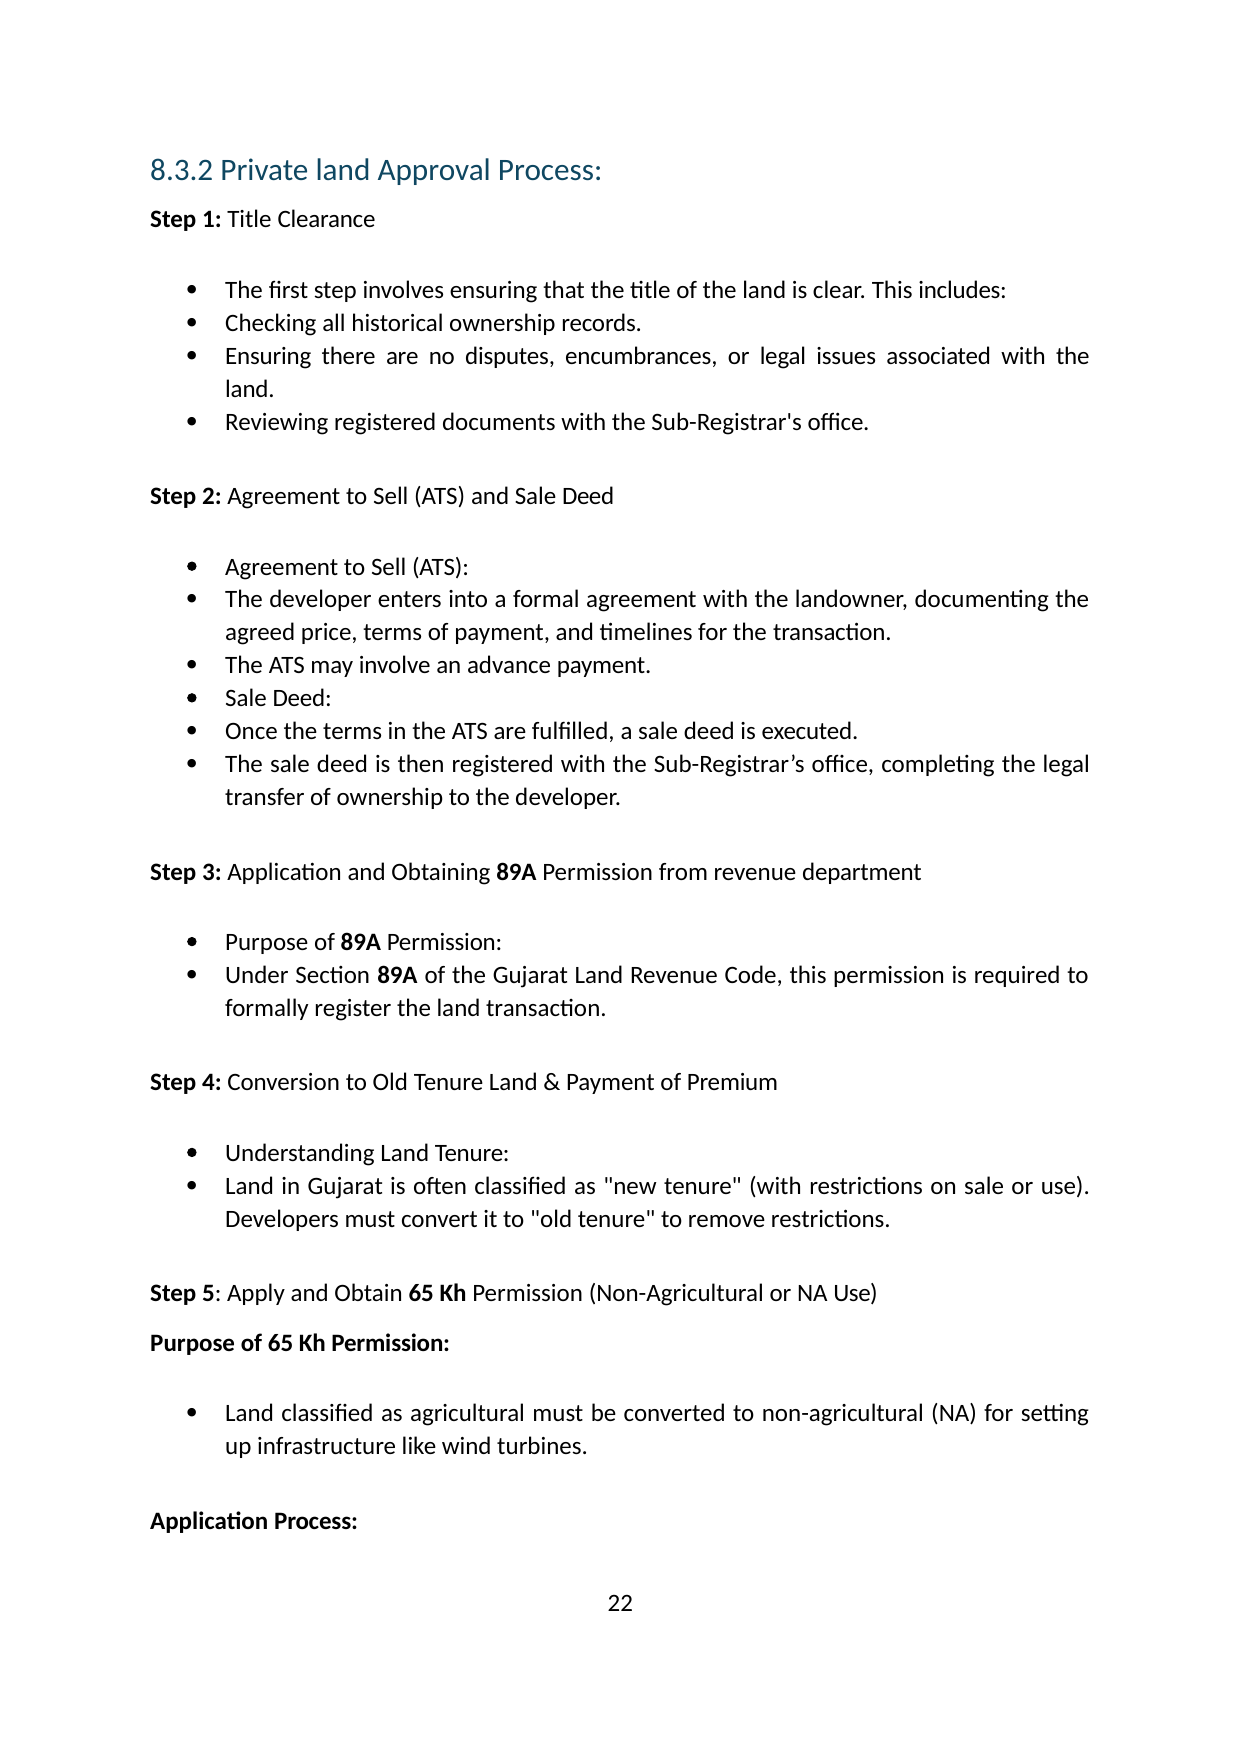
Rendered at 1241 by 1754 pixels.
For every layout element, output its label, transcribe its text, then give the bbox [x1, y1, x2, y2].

list The developer enters into a formal agreement with the landowner, documenting the agreed price, terms of payment, and timelines for the transaction. [187, 584, 1090, 647]
text Step 3: Application and Obtaining 89A Permission from revenue department [150, 856, 1090, 886]
list Once the terms in the ATS are fulfilled, a sale deed is executed. [187, 715, 1090, 746]
text Step 4: Conversion to Old Tenure Land & Payment of Premium [150, 1067, 1090, 1097]
text Step 1: Title Clearance [150, 204, 1090, 234]
list Purpose of 89A Permission: [187, 926, 1090, 957]
list Checking all historical ownership records. [187, 307, 1090, 337]
list Agreement to Sell (ATS): [187, 551, 1090, 581]
text Application Process: [150, 1505, 1090, 1535]
list Sale Deed: [187, 682, 1090, 713]
text Purpose of 65 Kh Permission: [150, 1327, 1090, 1357]
list Land classified as agricultural must be converted to non-agricultural (NA) for setting up infrastructure like wind turbines. [187, 1397, 1090, 1461]
text Step 5: Apply and Obtain 65 Kh Permission (Non-Agricultural or NA Use) [150, 1277, 1090, 1308]
list Reviewing registered documents with the Sub-Registrar's office. [187, 406, 1090, 436]
list Ensuring there are no disputes, encumbrances, or legal issues associated with the land. [187, 340, 1090, 403]
list Land in Gujarat is often classified as "new tenure" (with restrictions on sale or use). Developers must convert it to "old tenure" to remove restrictions. [187, 1170, 1090, 1233]
list Understanding Land Tenure: [187, 1137, 1090, 1167]
list The ATS may involve an advance payment. [187, 649, 1090, 680]
list Under Section 89A of the Gujarat Land Revenue Code, this permission is required to formally register the land transaction. [187, 959, 1090, 1022]
text Step 2: Agreement to Sell (ATS) and Sale Deed [150, 480, 1090, 511]
subtitle 8.3.2 Private land Approval Process: [150, 150, 1090, 188]
list The sale deed is then registered with the Sub-Registrar’s office, completing the legal transfer of ownership to the developer. [187, 748, 1090, 812]
list The first step involves ensuring that the title of the land is clear. This includes: [187, 274, 1090, 304]
